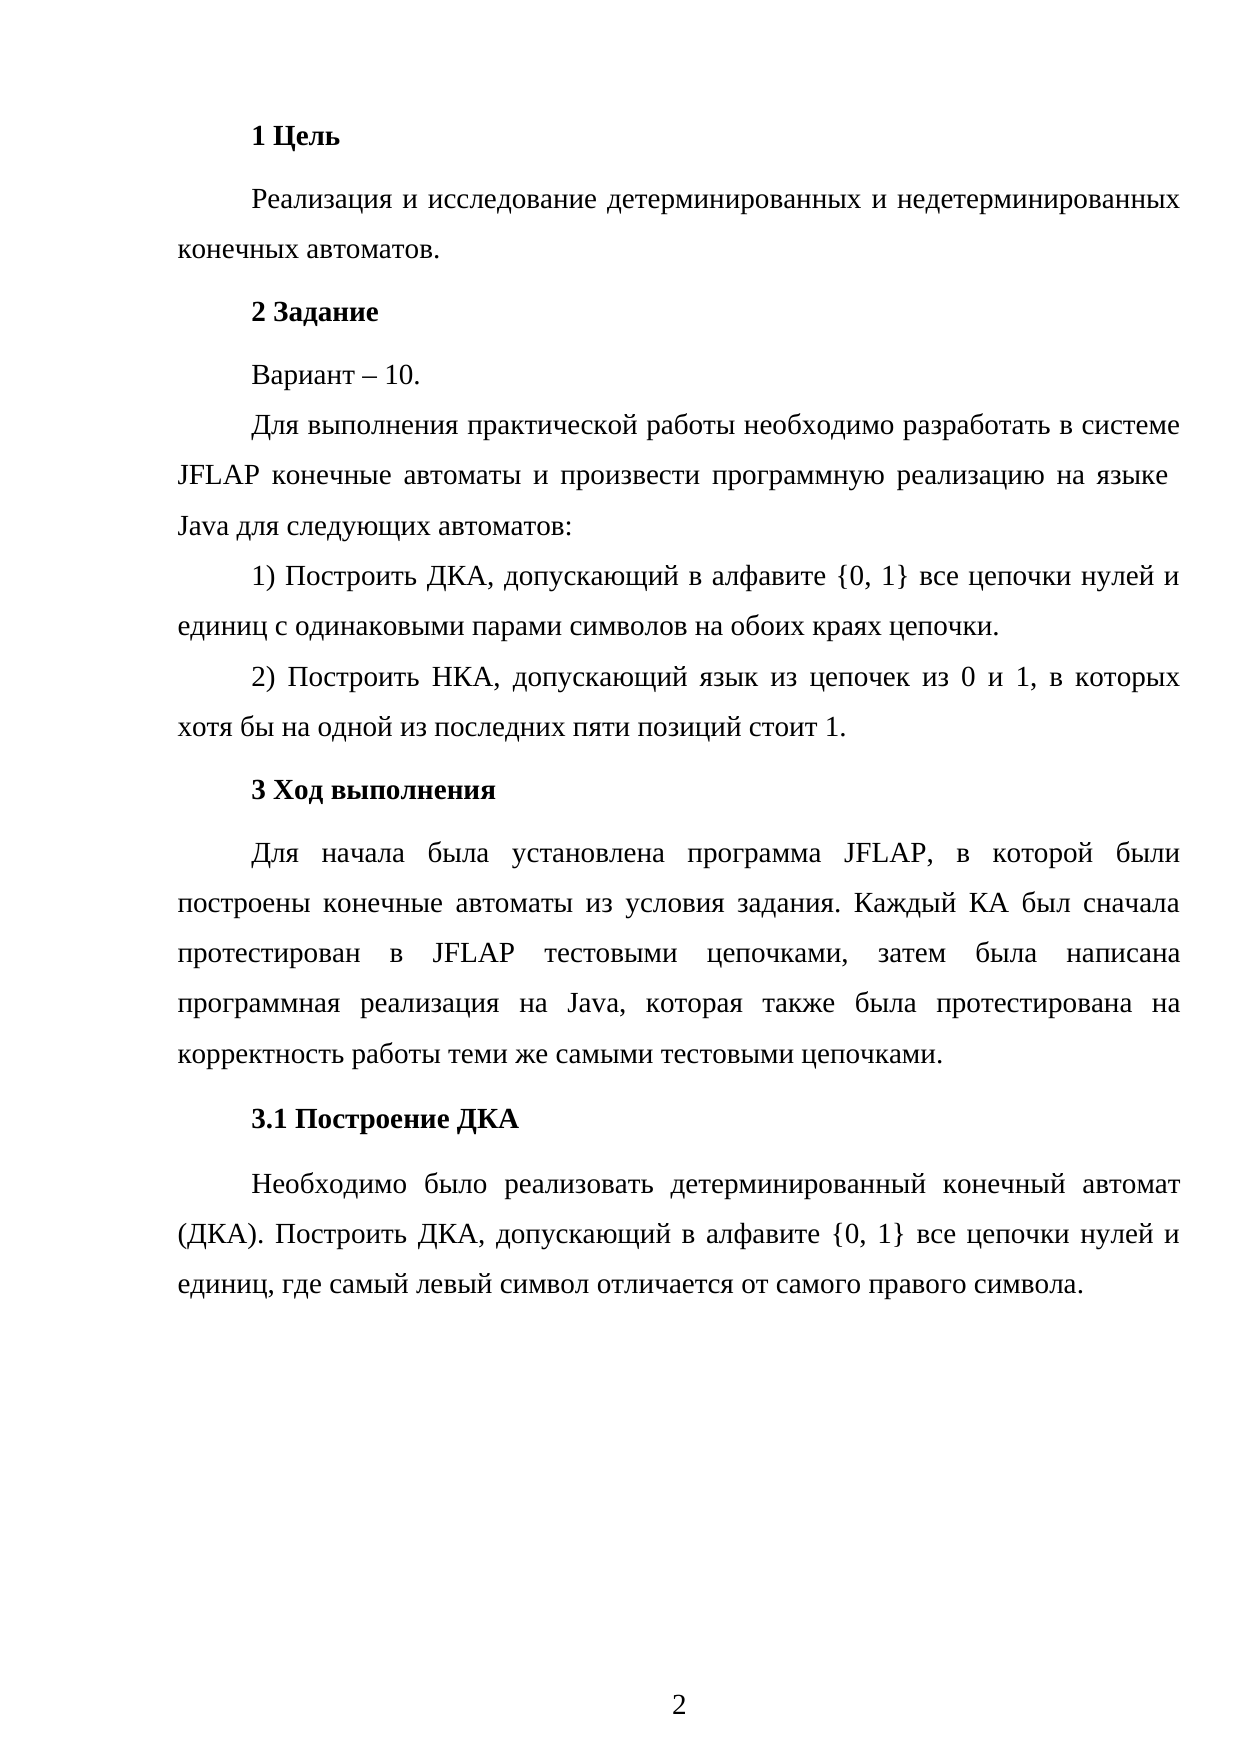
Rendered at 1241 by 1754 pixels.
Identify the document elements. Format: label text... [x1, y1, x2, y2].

text 2) Построить НКА, допускающий язык из цепочек из 0 и 1, в которых хотя бы на одной из последних пяти позиций стоит 1. [177, 659, 1181, 743]
subtitle Построение ДКА [177, 1101, 1181, 1134]
text 1) Построить ДКА, допускающий в алфавите {0, 1} все цепочки нулей и единиц с одинаковыми парами символов на обоих краях цепочки. [177, 558, 1181, 642]
text Реализация и исследование детерминированных и недетерминированных конечных автоматов. [177, 181, 1181, 265]
subtitle Ход выполнения [177, 772, 1181, 805]
subtitle Цель [177, 118, 1181, 152]
text Для начала была установлена программа JFLAP, в которой были построены конечные автоматы из условия задания. Каждый КА был сначала протестирован в JFLAP тестовыми цепочками, затем была написана программная реализация на Java, которая также была протестирована на корректность работы теми же самыми тестовыми цепочками. [177, 835, 1181, 1069]
text Для выполнения практической работы необходимо разработать в системе JFLAP конечные автоматы и произвести программную реализацию на языке Java для следующих автоматов: [177, 407, 1181, 541]
text Вариант – 10. [177, 357, 1181, 390]
text Необходимо было реализовать детерминированный конечный автомат (ДКА). Построить ДКА, допускающий в алфавите {0, 1} все цепочки нулей и единиц, где самый левый символ отличается от самого правого символа. [177, 1166, 1181, 1300]
subtitle Задание [177, 294, 1181, 328]
